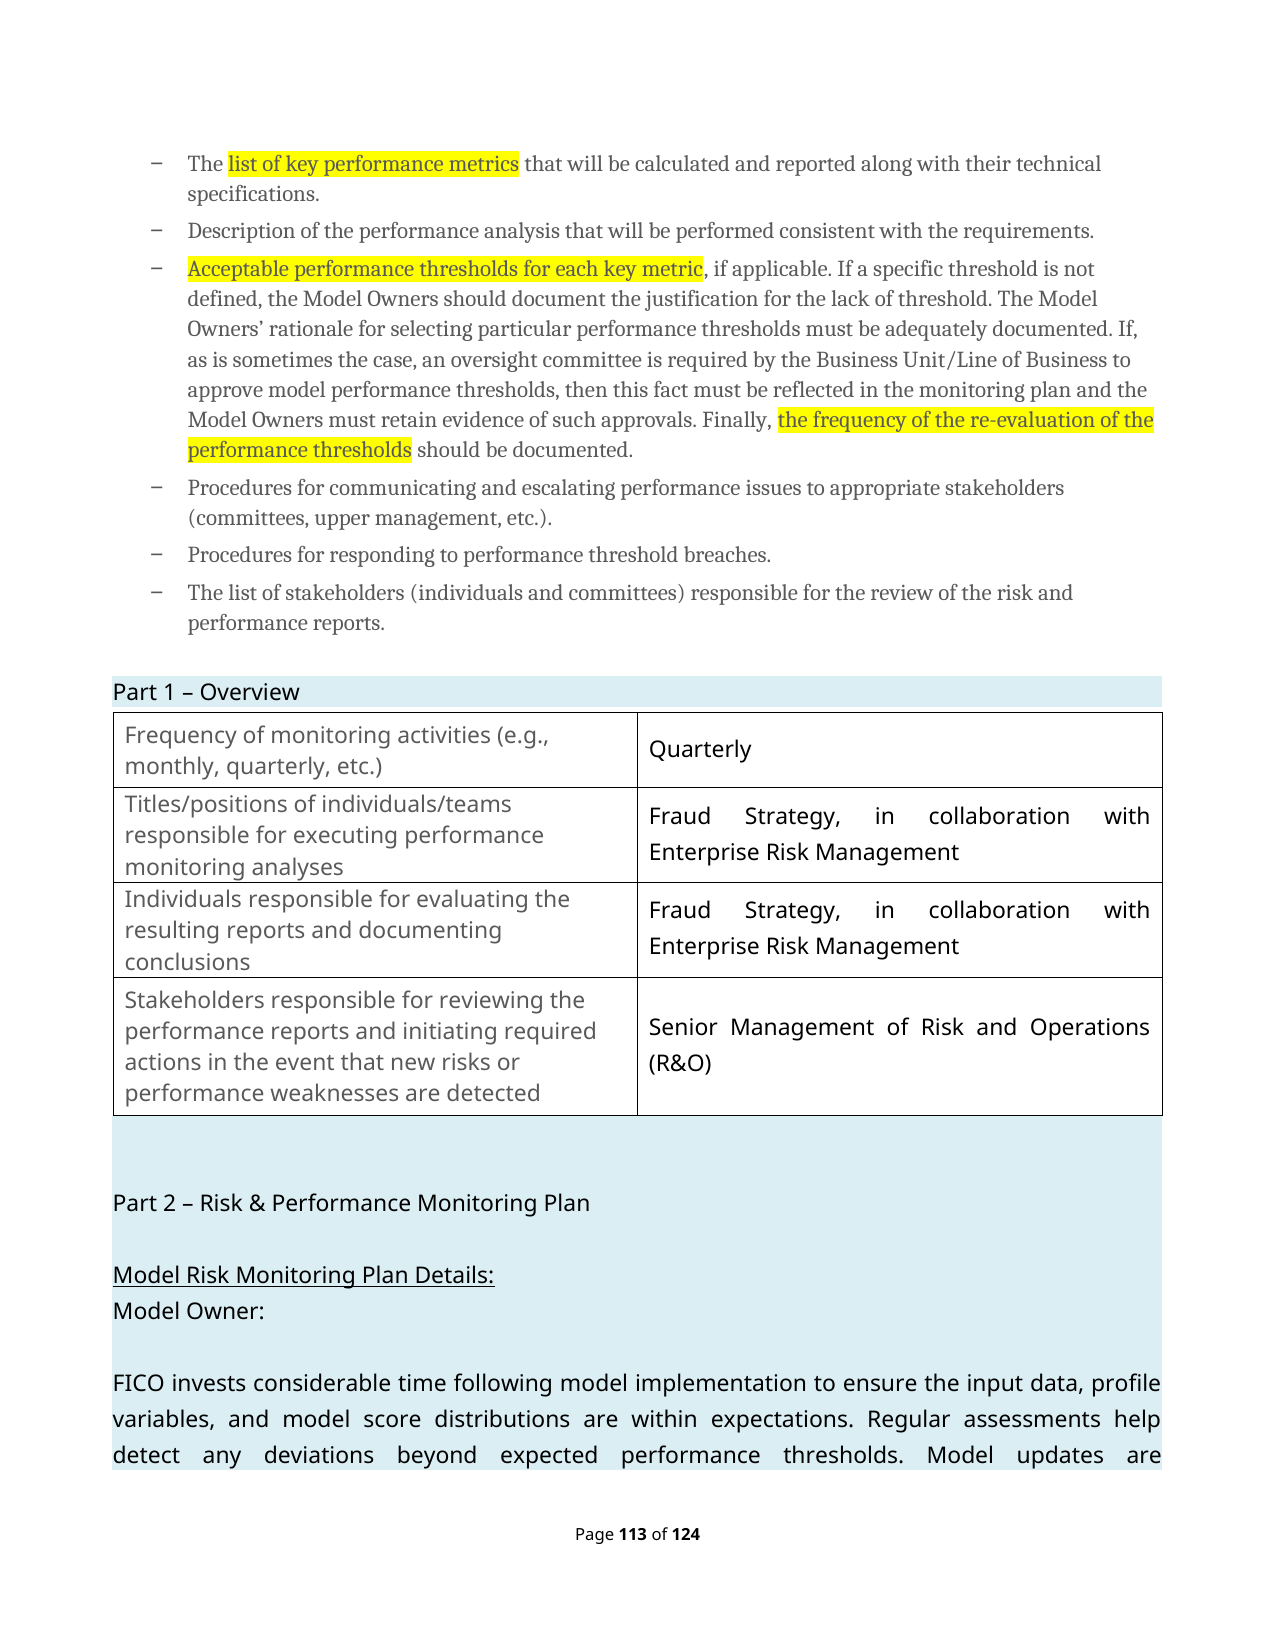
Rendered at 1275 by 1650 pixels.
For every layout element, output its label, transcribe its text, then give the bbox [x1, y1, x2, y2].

list The list of stakeholders (individuals and committees) responsible for the review of the risk and performance reports. [150, 578, 1162, 636]
table_cell Individuals responsible for evaluating the resulting reports and documenting conclusions [114, 883, 637, 977]
text Model Risk Monitoring Plan Details: [112, 1259, 1162, 1291]
table_header Frequency of monitoring activities (e.g., monthly, quarterly, etc.) [114, 713, 637, 787]
list Procedures for responding to performance threshold breaches. [150, 541, 1162, 568]
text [112, 1367, 1162, 1470]
text Part 2 – Risk & Performance Monitoring Plan [112, 1187, 1162, 1219]
table_cell Stakeholders responsible for reviewing the performance reports and initiating required actions in the event that new risks or performance weaknesses are detected [114, 978, 637, 1114]
list Description of the performance analysis that will be performed consistent with the requirements. [150, 217, 1162, 245]
table_cell Fraud Strategy, in collaboration with Enterprise Risk Management [638, 883, 1162, 977]
list Acceptable performance thresholds for each key metric, if applicable. If a specific threshold is not defined, the Model Owners should document the justification for the lack of threshold. The Model Owners’ rationale for selecting particular performance thresholds must be adequately documented. If, as is sometimes the case, an oversight committee is required by the Business Unit/Line of Business to approve model performance thresholds, then this fact must be reflected in the monitoring plan and the Model Owners must retain evidence of such approvals. Finally, the frequency of the re-evaluation of the performance thresholds should be documented. [150, 255, 1162, 463]
text Part 1 – Overview [112, 676, 1162, 707]
table_header Quarterly [638, 713, 1162, 787]
table_cell Senior Management of Risk and Operations (R&O) [638, 978, 1162, 1114]
text Model Owner: [112, 1295, 1162, 1326]
list The list of key performance metrics that will be calculated and reported along with their technical specifications. [150, 150, 1162, 207]
list Procedures for communicating and escalating performance issues to appropriate stakeholders (committees, upper management, etc.). [150, 473, 1162, 531]
table_cell Fraud Strategy, in collaboration with Enterprise Risk Management [638, 788, 1162, 882]
table_cell Titles/positions of individuals/teams responsible for executing performance monitoring analyses [114, 788, 637, 882]
